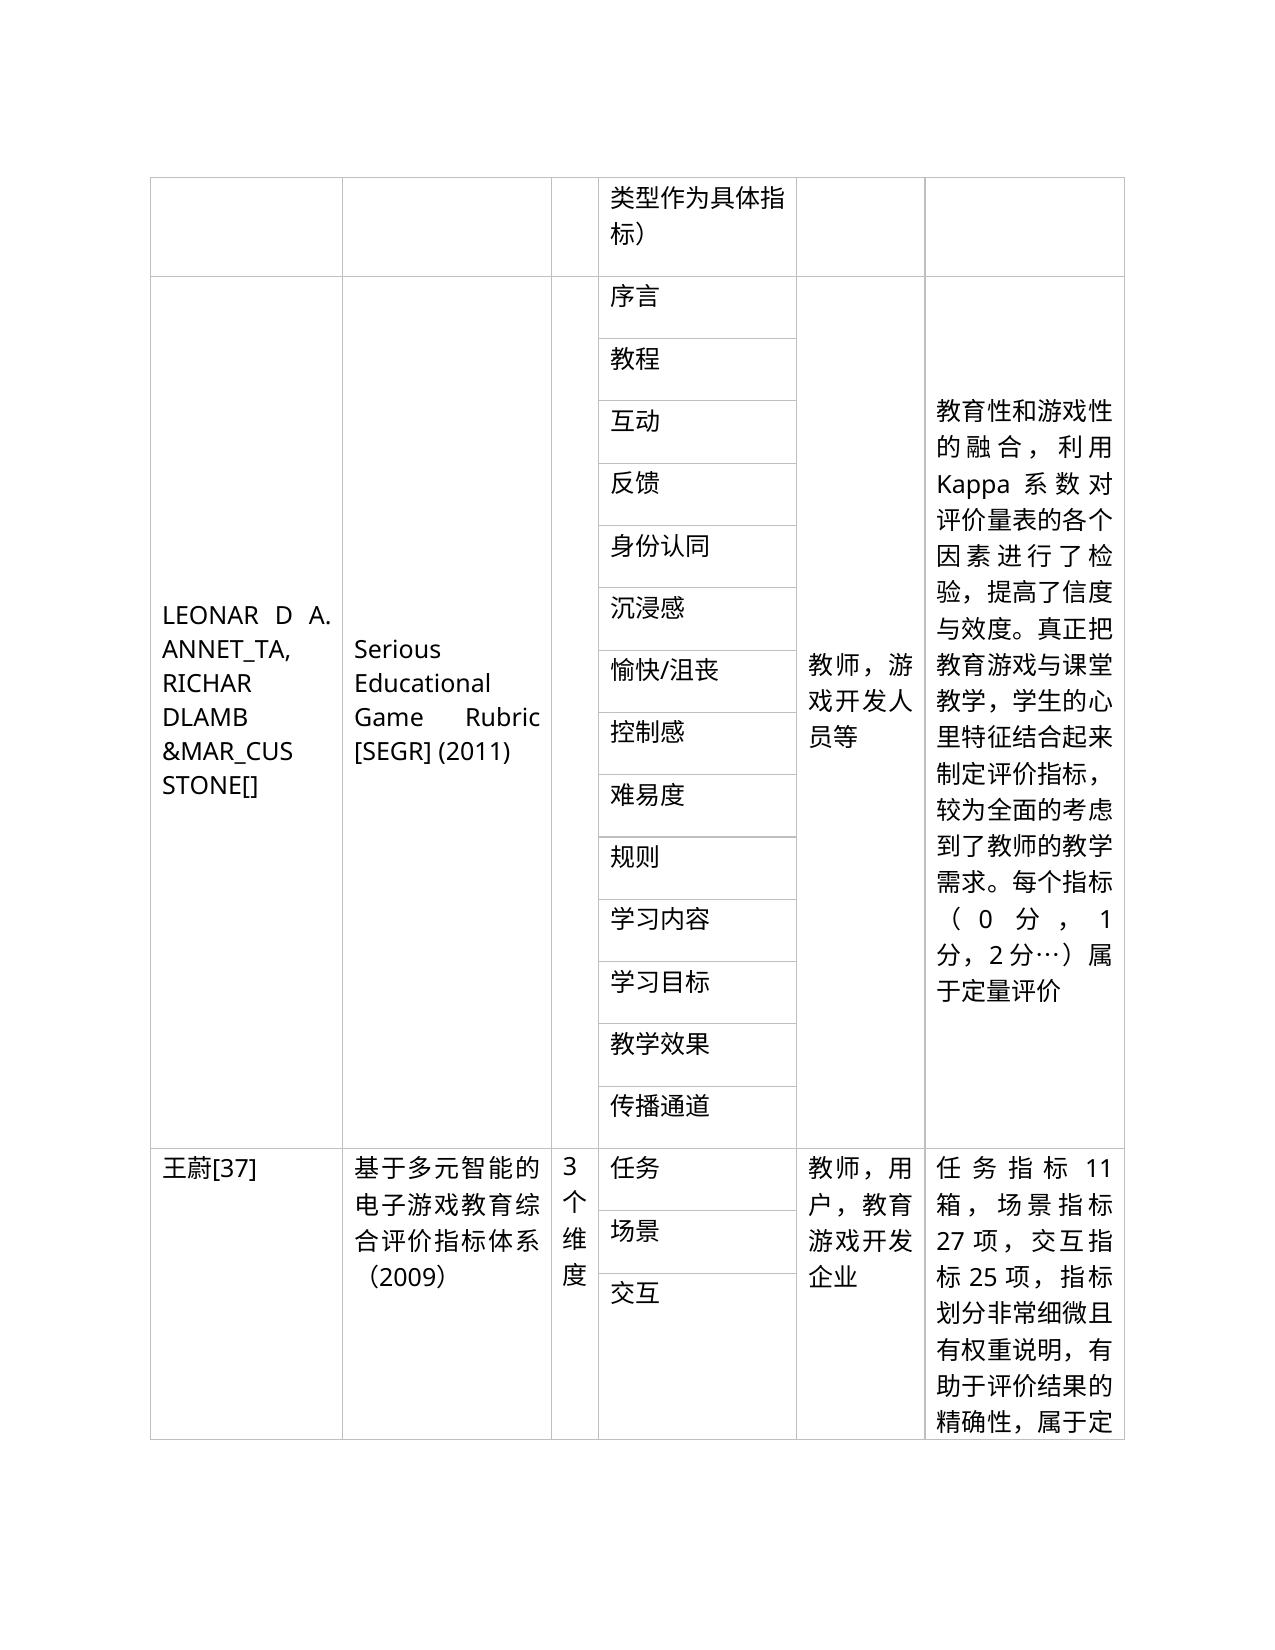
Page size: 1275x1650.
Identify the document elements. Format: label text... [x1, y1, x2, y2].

table_cell 沉浸感 [599, 588, 796, 649]
table_cell 场景 [599, 1211, 796, 1272]
table_cell 王蔚[37] [151, 1149, 342, 1439]
table_cell 教师，游戏开发人员等 [797, 277, 924, 1148]
table_cell 序言 [599, 277, 796, 338]
table_cell 互动 [599, 401, 796, 463]
table_cell 教学效果 [599, 1024, 796, 1086]
table_cell 规则 [599, 838, 796, 899]
table_cell 教育性和游戏性的融合，利用Kappa系数对评价量表的各个因素进行了检验，提高了信度与效度。真正把教育游戏与课堂教学，学生的心里特征结合起来制定评价指标，较为全面的考虑到了教师的教学需求。每个指标（0分，1分，2分…）属于定量评价 [926, 277, 1124, 1148]
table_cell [599, 178, 796, 276]
table_cell [552, 277, 598, 1148]
table_cell Serious Educational Game Rubric [SEGR] (2011) [343, 277, 551, 1148]
table_cell 传播通道 [599, 1087, 796, 1148]
table_cell 难易度 [599, 775, 796, 836]
table_cell 学习内容 [599, 900, 796, 961]
table_cell 身份认同 [599, 526, 796, 587]
table_cell 学习目标 [599, 962, 796, 1023]
table_cell 愉快/沮丧 [599, 651, 796, 712]
table_cell LEONAR D A. ANNET_TA, RICHAR DLAMB &MAR_CUS STONE[] [151, 277, 342, 1148]
table_cell 控制感 [599, 713, 796, 774]
table_cell 反馈 [599, 464, 796, 525]
table_cell 任务 [599, 1149, 796, 1210]
table_cell 3个维度 [552, 1149, 598, 1439]
table_cell 教师，用户，教育游戏开发企业 [797, 1149, 924, 1439]
table_cell 基于多元智能的电子游戏教育综合评价指标体系（2009） [343, 1149, 551, 1439]
table_cell 任务指标11箱，场景指标27项，交互指标25项，指标划分非常细微且有权重说明，有助于评价结果的精确性，属于定量评价 [926, 1149, 1124, 1439]
table_cell 交互 [599, 1274, 796, 1439]
table_cell 教程 [599, 339, 796, 400]
